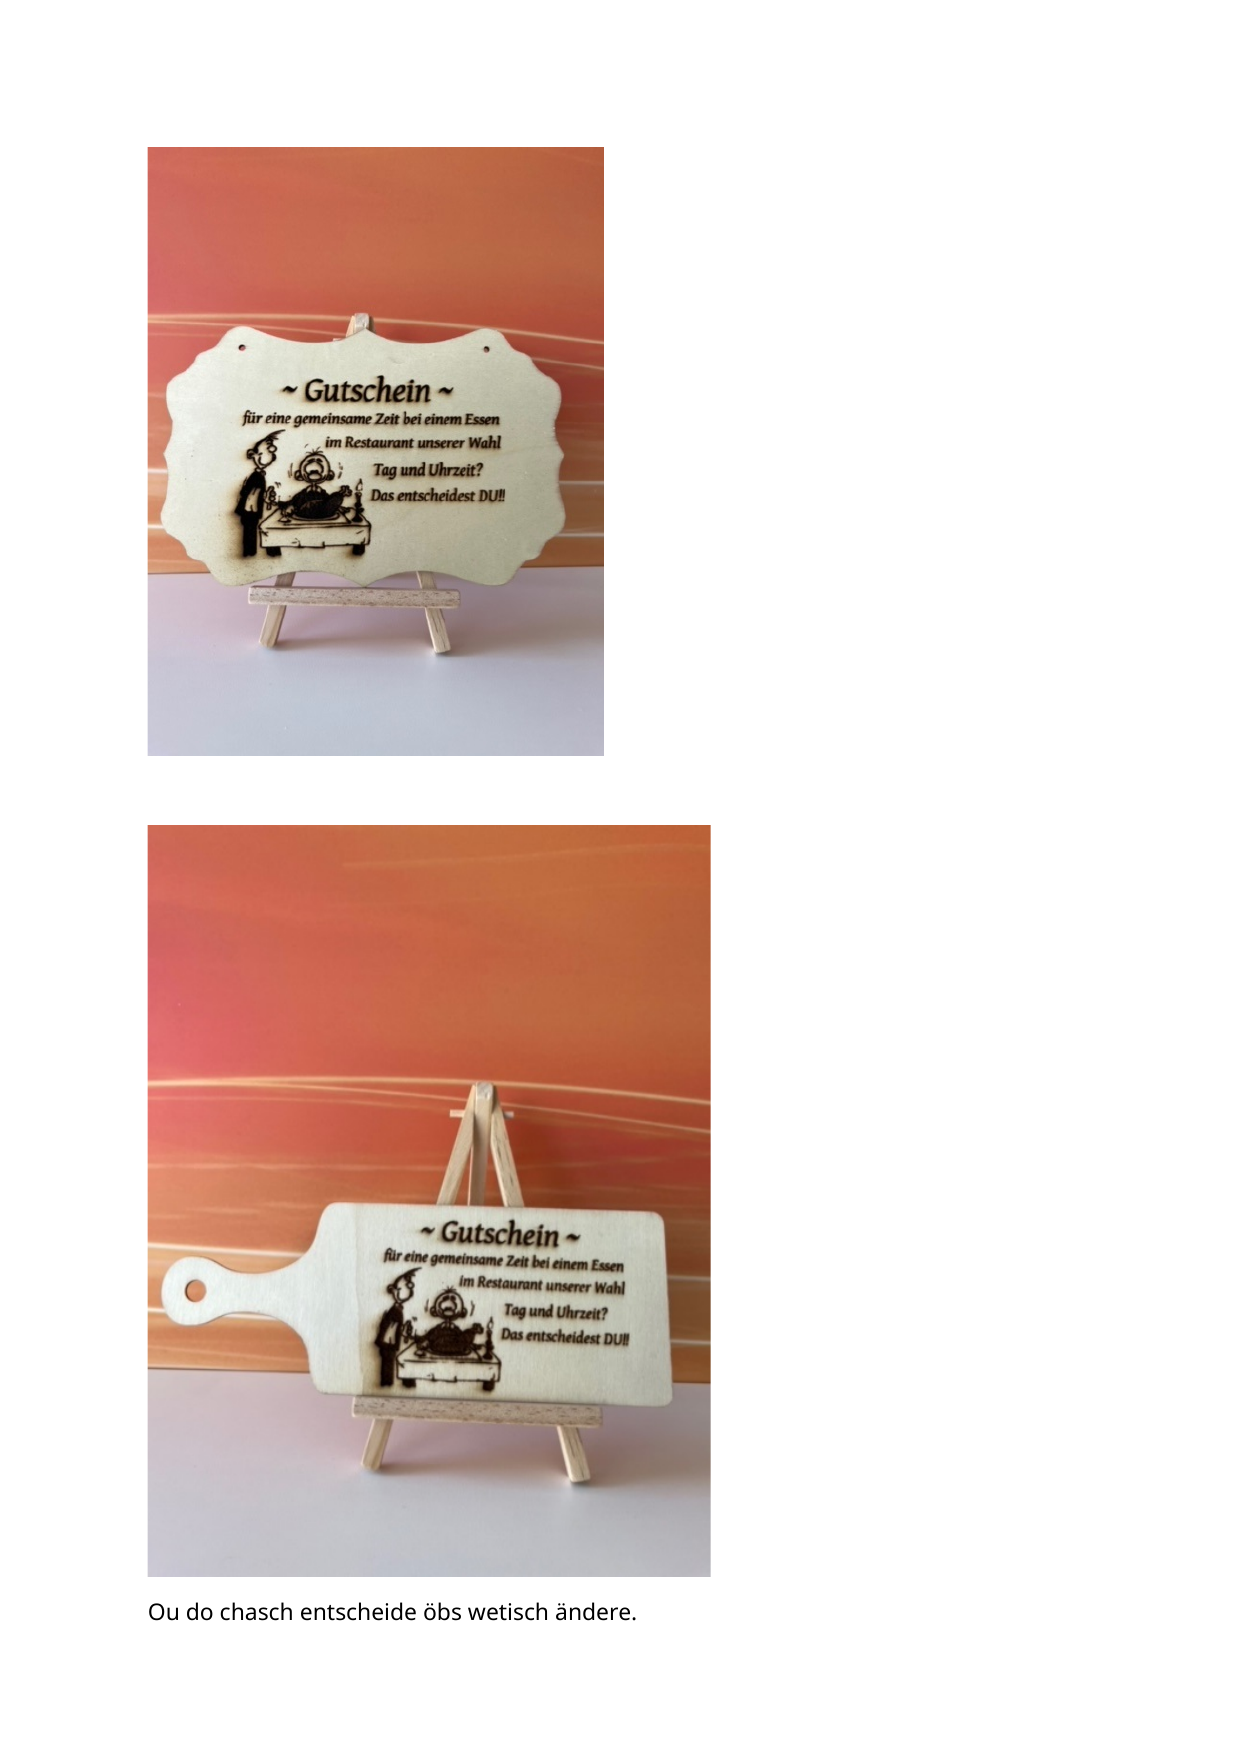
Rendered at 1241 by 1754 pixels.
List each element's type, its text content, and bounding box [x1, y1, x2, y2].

text Ou do chasch entscheide öbs wetisch ändere. [148, 1595, 1093, 1627]
picture [147, 147, 604, 756]
picture [147, 825, 711, 1577]
